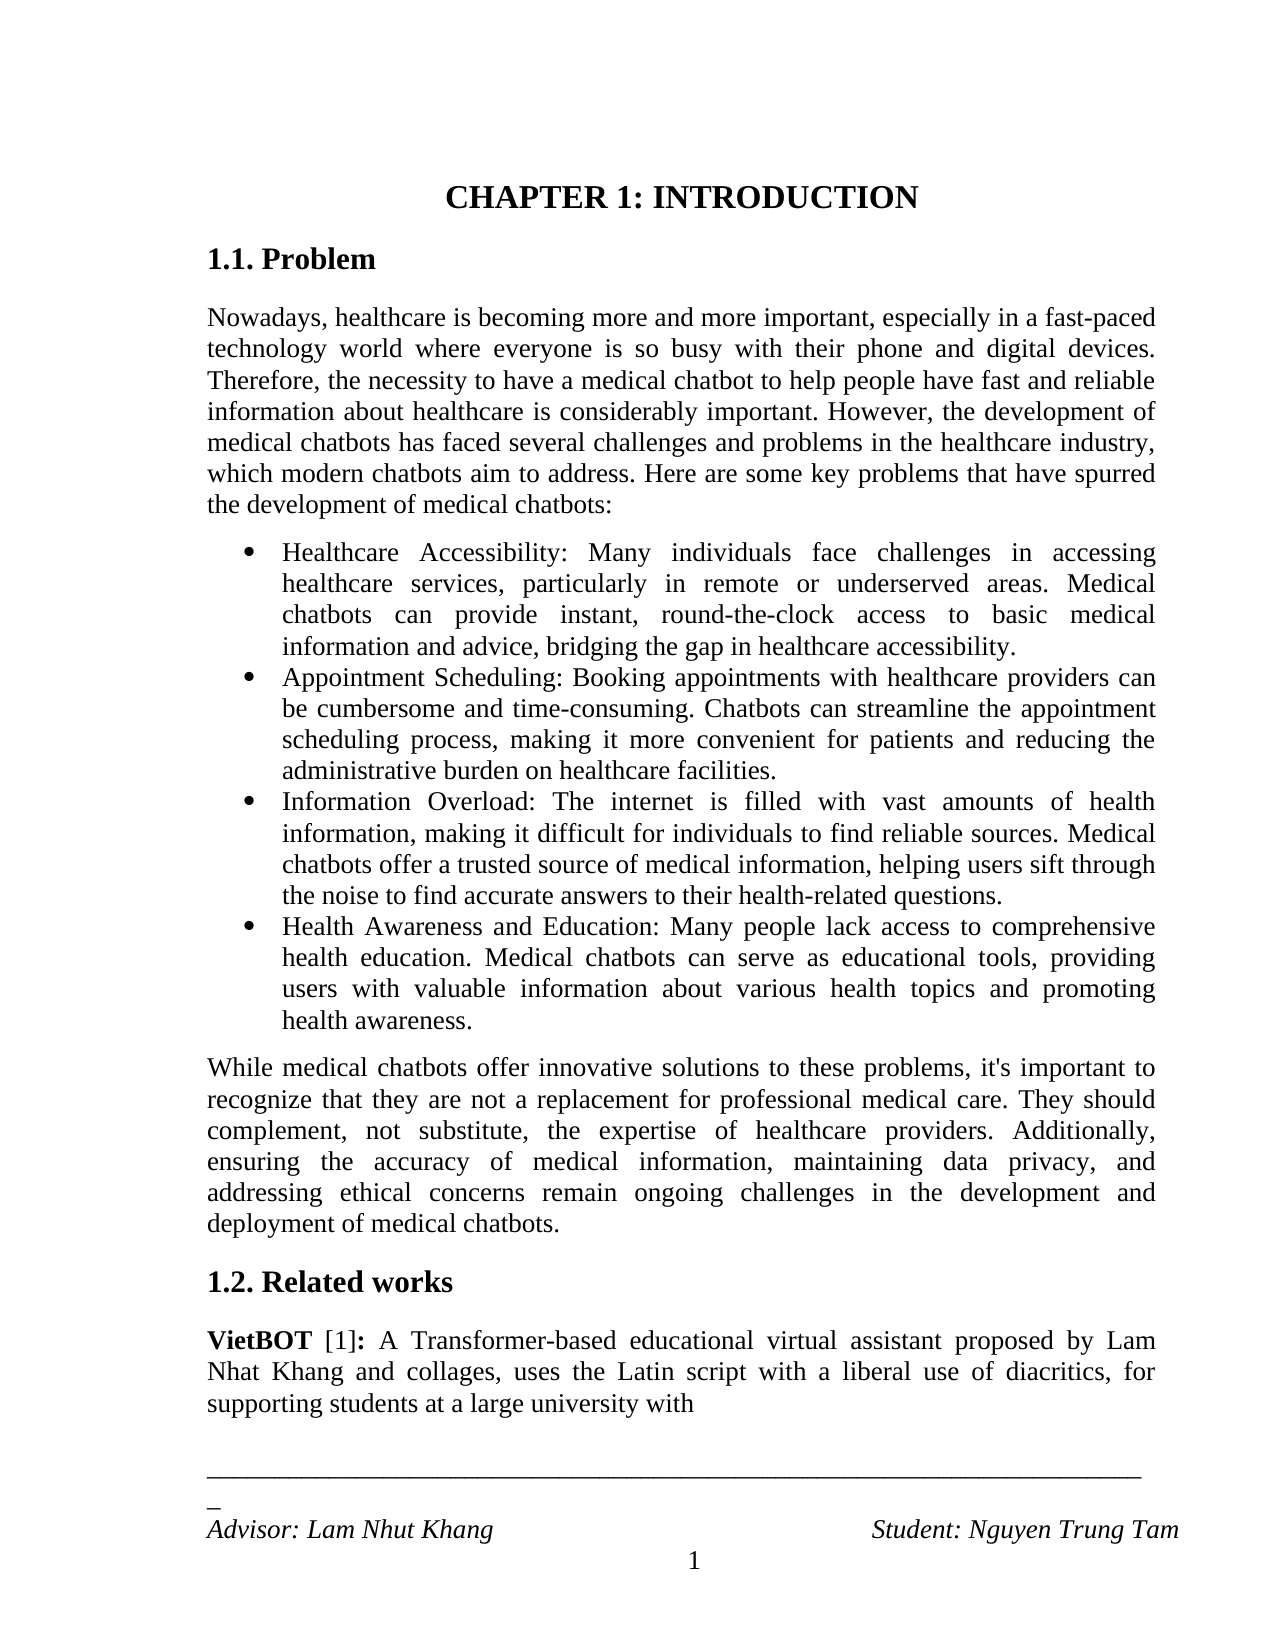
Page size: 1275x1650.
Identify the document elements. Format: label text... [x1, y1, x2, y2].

subtitle INTRODUCTION [207, 177, 1157, 216]
list Information Overload: The internet is filled with vast amounts of health information, making it difficult for individuals to find reliable sources. Medical chatbots offer a trusted source of medical information, helping users sift through the noise to find accurate answers to their health-related questions. [244, 786, 1157, 910]
subtitle Problem [207, 241, 1157, 276]
text Nowadays, healthcare is becoming more and more important, especially in a fast-paced technology world where everyone is so busy with their phone and digital devices. Therefore, the necessity to have a medical chatbot to help people have fast and reliable information about healthcare is considerably important. However, the development of medical chatbots has faced several challenges and problems in the healthcare industry, which modern chatbots aim to address. Here are some key problems that have spurred the development of medical chatbots: [207, 301, 1157, 519]
text VietBOT: A Transformer-based educational virtual assistant proposed by Lam Nhat Khang and collages, uses the Latin script with a liberal use of diacritics, for supporting students at a large university with [207, 1324, 1157, 1418]
list Appointment Scheduling: Booking appointments with healthcare providers can be cumbersome and time-consuming. Chatbots can streamline the appointment scheduling process, making it more convenient for patients and reducing the administrative burden on healthcare facilities. [244, 661, 1157, 786]
list Healthcare Accessibility: Many individuals face challenges in accessing healthcare services, particularly in remote or underserved areas. Medical chatbots can provide instant, round-the-clock access to basic medical information and advice, bridging the gap in healthcare accessibility. [244, 536, 1157, 661]
list Health Awareness and Education: Many people lack access to comprehensive health education. Medical chatbots can serve as educational tools, providing users with valuable information about various health topics and promoting health awareness. [244, 910, 1157, 1035]
subtitle Related works [207, 1263, 1157, 1299]
text While medical chatbots offer innovative solutions to these problems, it's important to recognize that they are not a replacement for professional medical care. They should complement, not substitute, the expertise of healthcare providers. Additionally, ensuring the accuracy of medical information, maintaining data privacy, and addressing ethical concerns remain ongoing challenges in the development and deployment of medical chatbots. [207, 1052, 1157, 1238]
